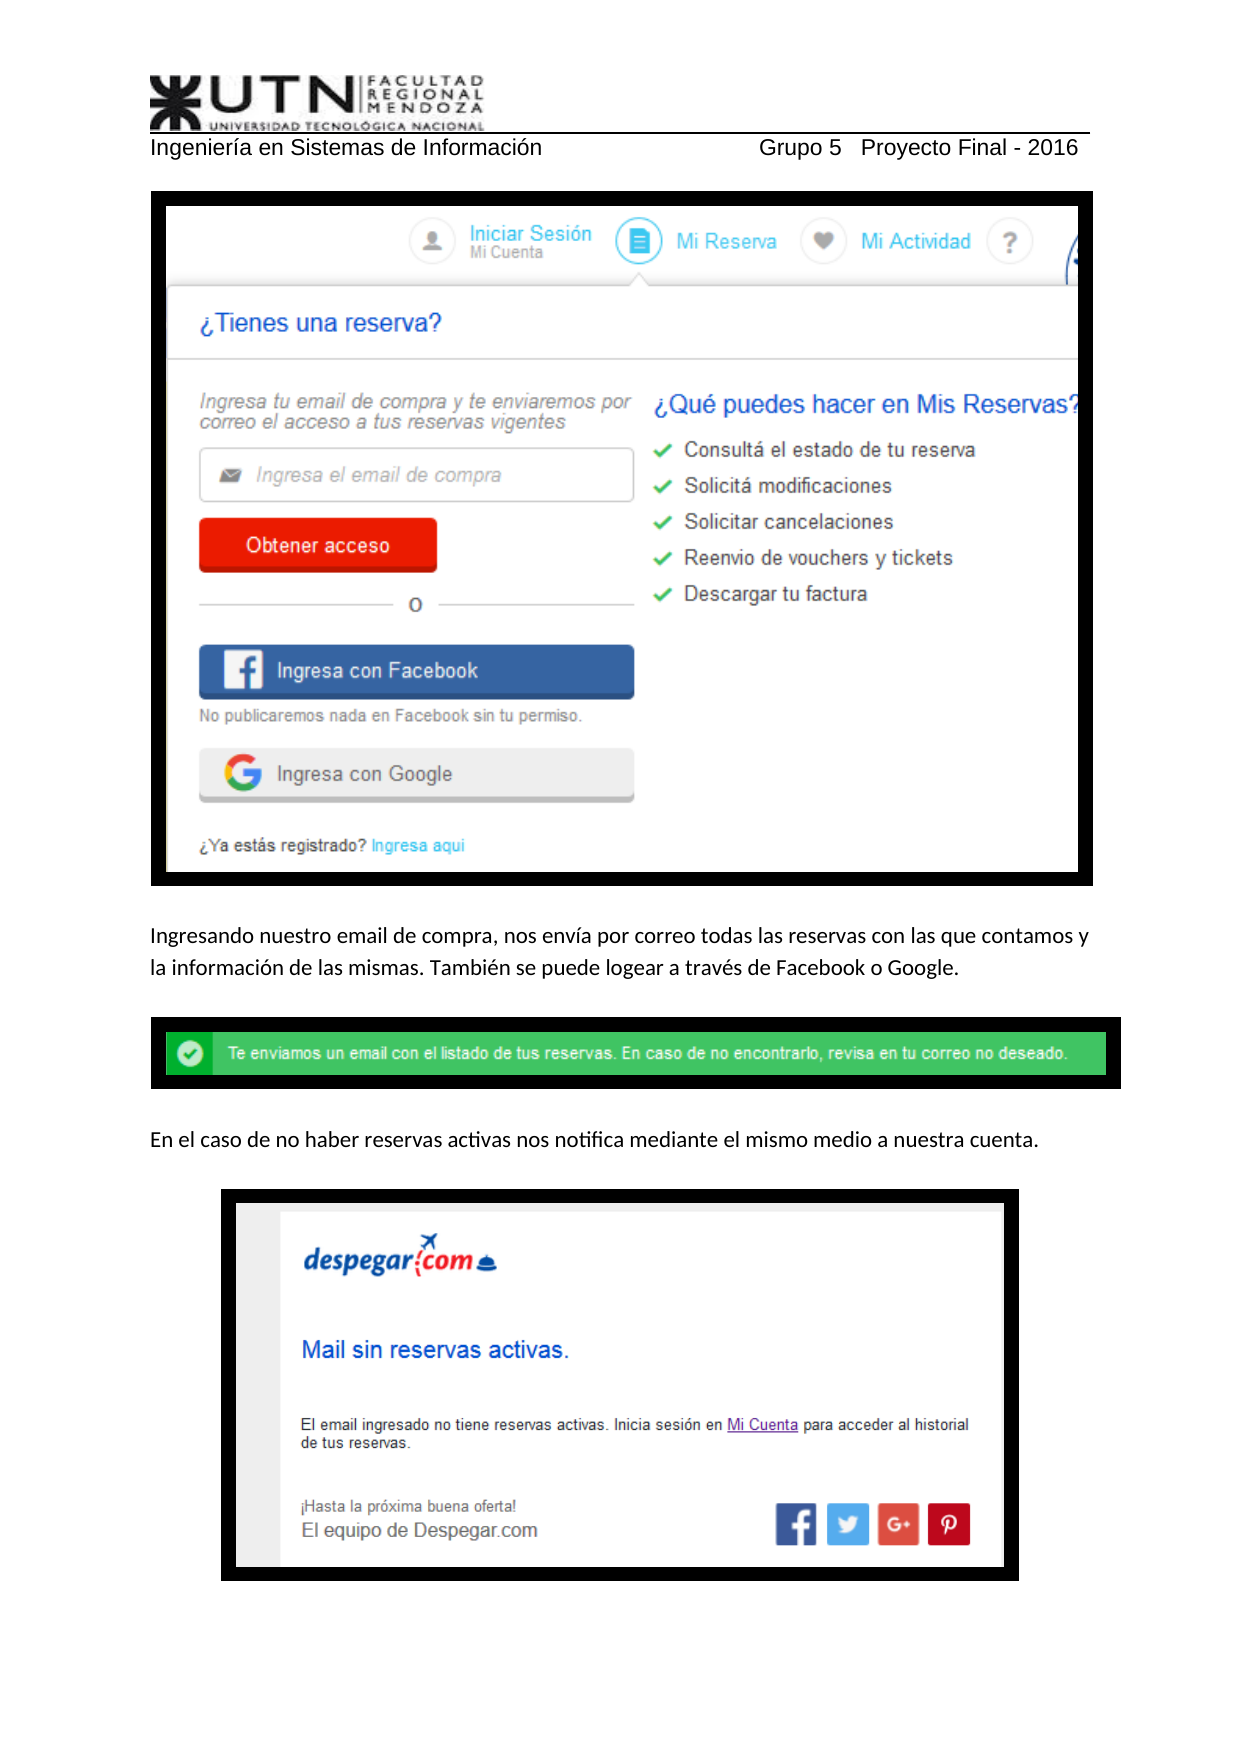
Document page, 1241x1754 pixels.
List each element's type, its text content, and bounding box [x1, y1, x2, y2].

text En el caso de no haber reservas activas nos notifica mediante el mismo medio a nuestra cuenta. [150, 1125, 1090, 1153]
picture [236, 1203, 1004, 1567]
text Ingresando nuestro email de compra, nos envía por correo todas las reservas con las que contamos y la información de las mismas. También se puede logear a través de Facebook o Google. [150, 921, 1090, 982]
picture [150, 75, 485, 131]
picture [166, 206, 1078, 872]
picture [166, 1032, 1106, 1075]
